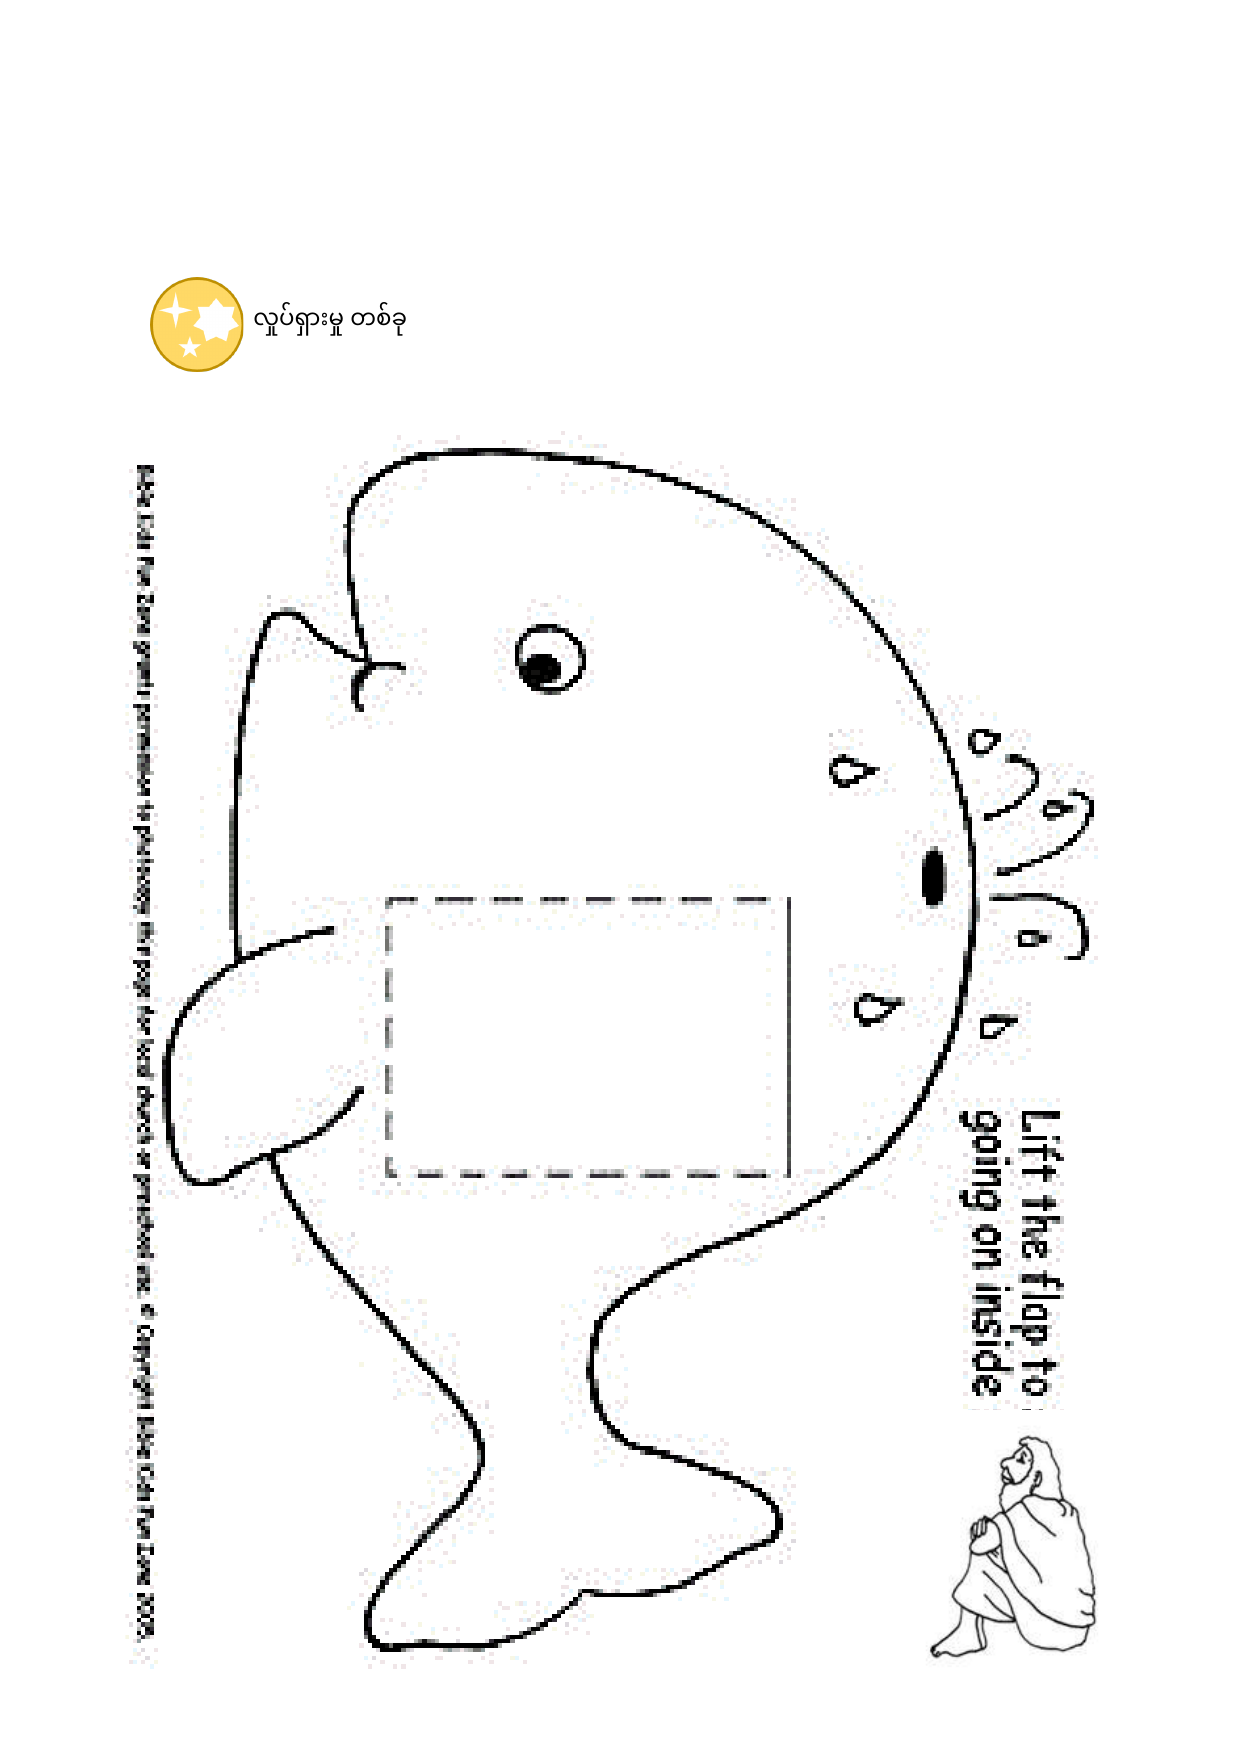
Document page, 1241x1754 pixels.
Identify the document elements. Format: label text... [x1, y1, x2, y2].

text လှုပ်ရှားမှု တစ်ခု [244, 304, 1090, 330]
picture [150, 277, 244, 372]
picture [125, 395, 1115, 1711]
